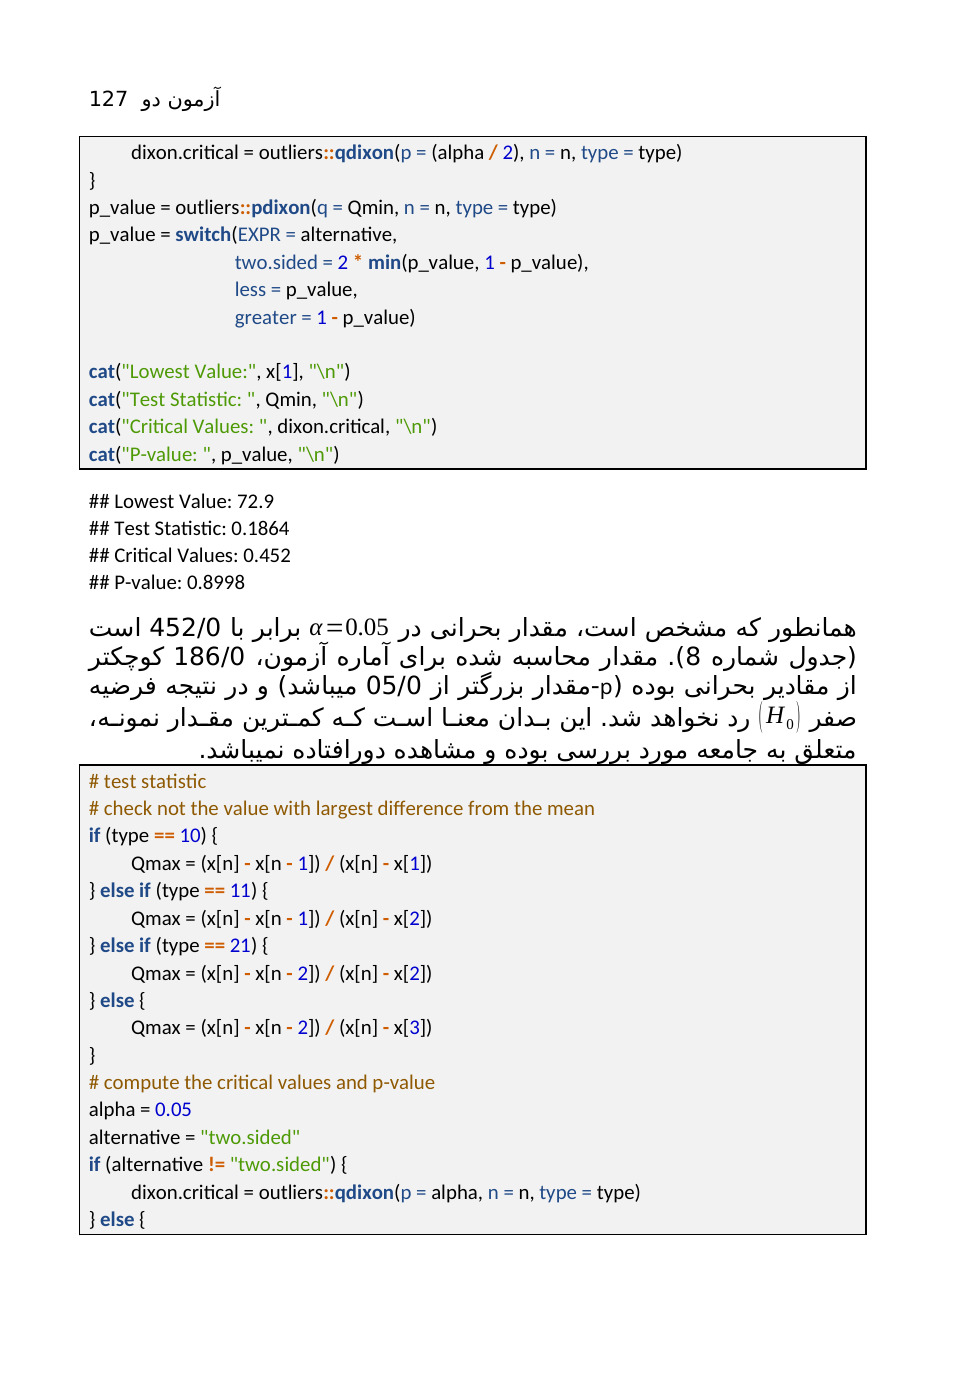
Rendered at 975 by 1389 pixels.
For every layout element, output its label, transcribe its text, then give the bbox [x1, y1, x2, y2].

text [80, 766, 865, 1234]
text ## Lowest Value: 72.9 ## Test Statistic: 0.1864 ## Critical Values: 0.452 ## P-value: 0.8998 [89, 488, 857, 594]
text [80, 137, 865, 468]
text همانطور که مشخص است، مقدار بحرانی در برابر با 452/0 است (جدول شماره 8). مقدار محاسبه شده برای آماره آزمون، 186/0 کوچکتر از مقادیر بحرانی بوده (p-مقدار بزرگتر از 05/0 می‏باشد) و در نتیجه فرضیه صفر رد نخواهد شد. این بدان معنا است که کمترین مقدار نمونه، متعلق به جامعه مورد بررسی بوده و مشاهده دورافتاده نمی‏باشد. [89, 613, 857, 764]
